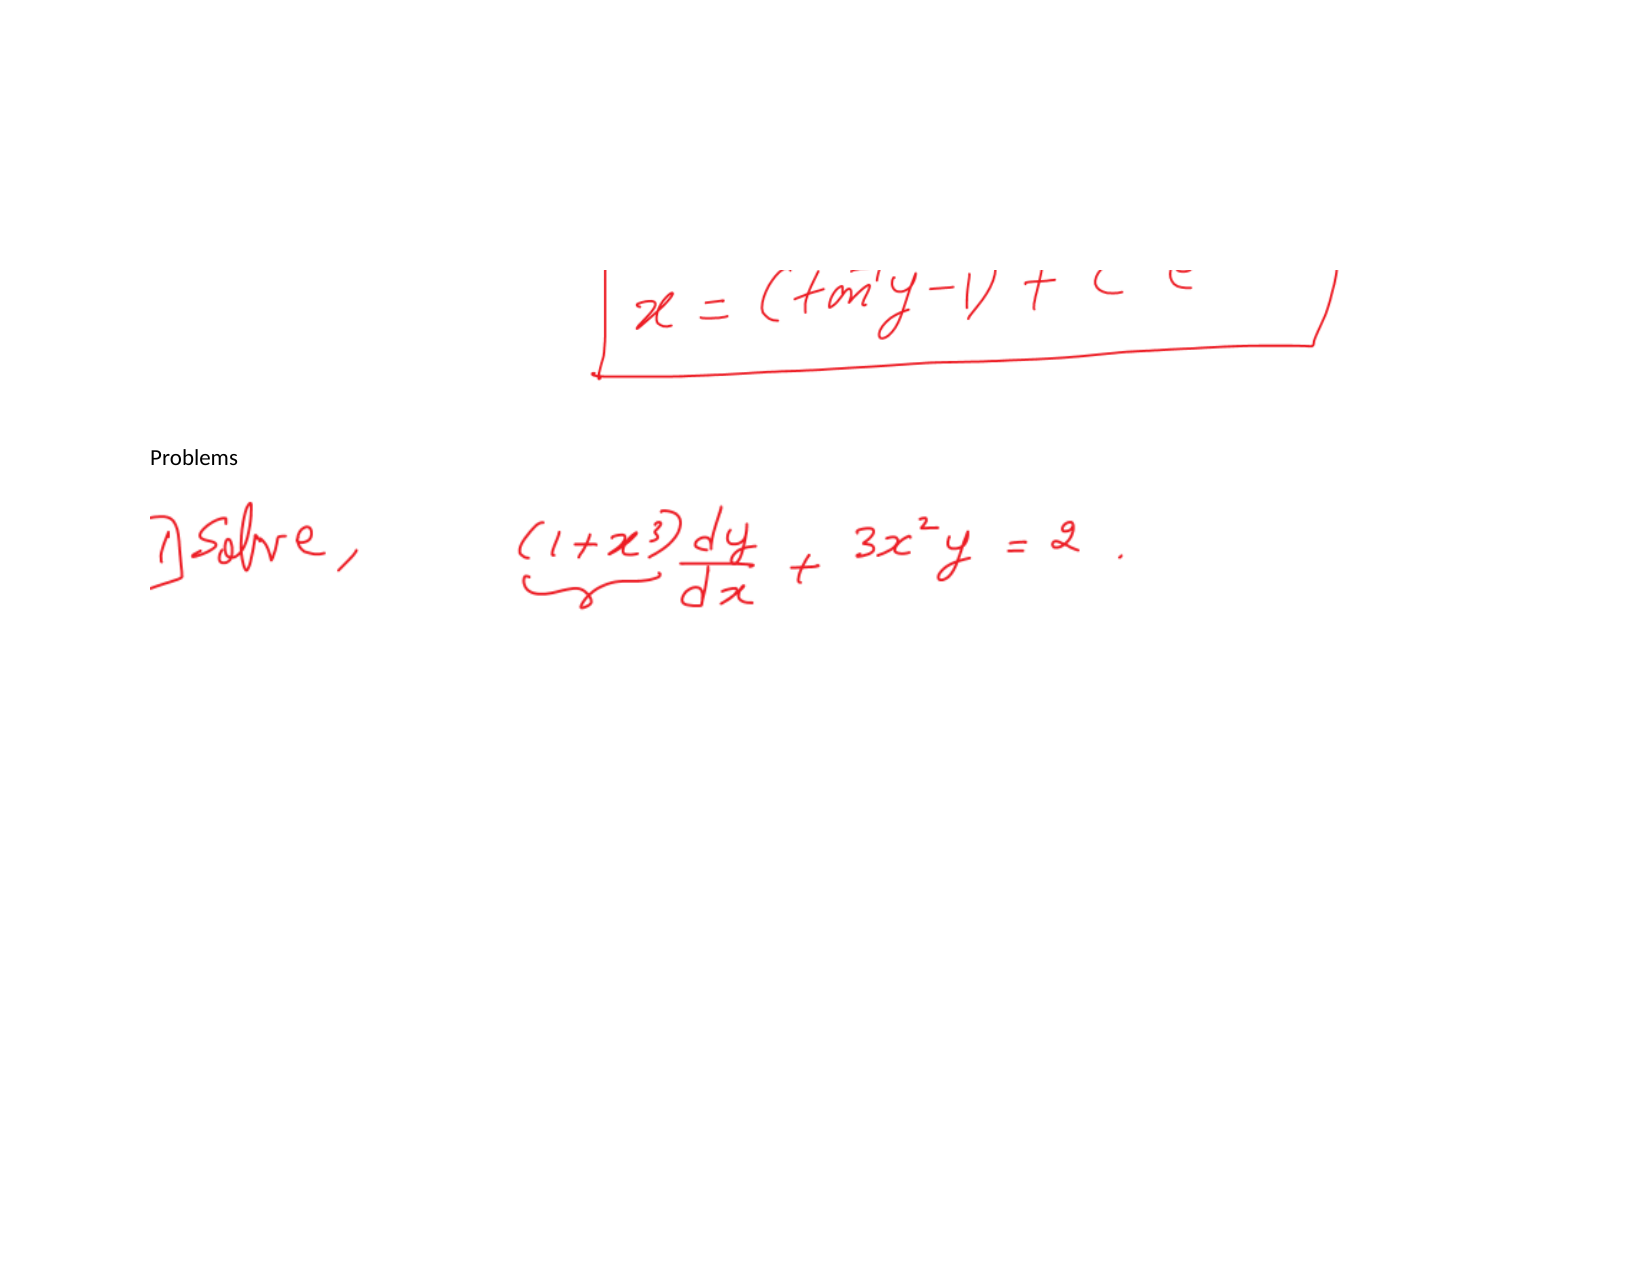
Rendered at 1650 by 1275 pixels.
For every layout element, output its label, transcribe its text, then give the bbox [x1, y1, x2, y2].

text Problems [150, 443, 1500, 471]
picture [150, 495, 1197, 619]
picture [150, 270, 1650, 386]
